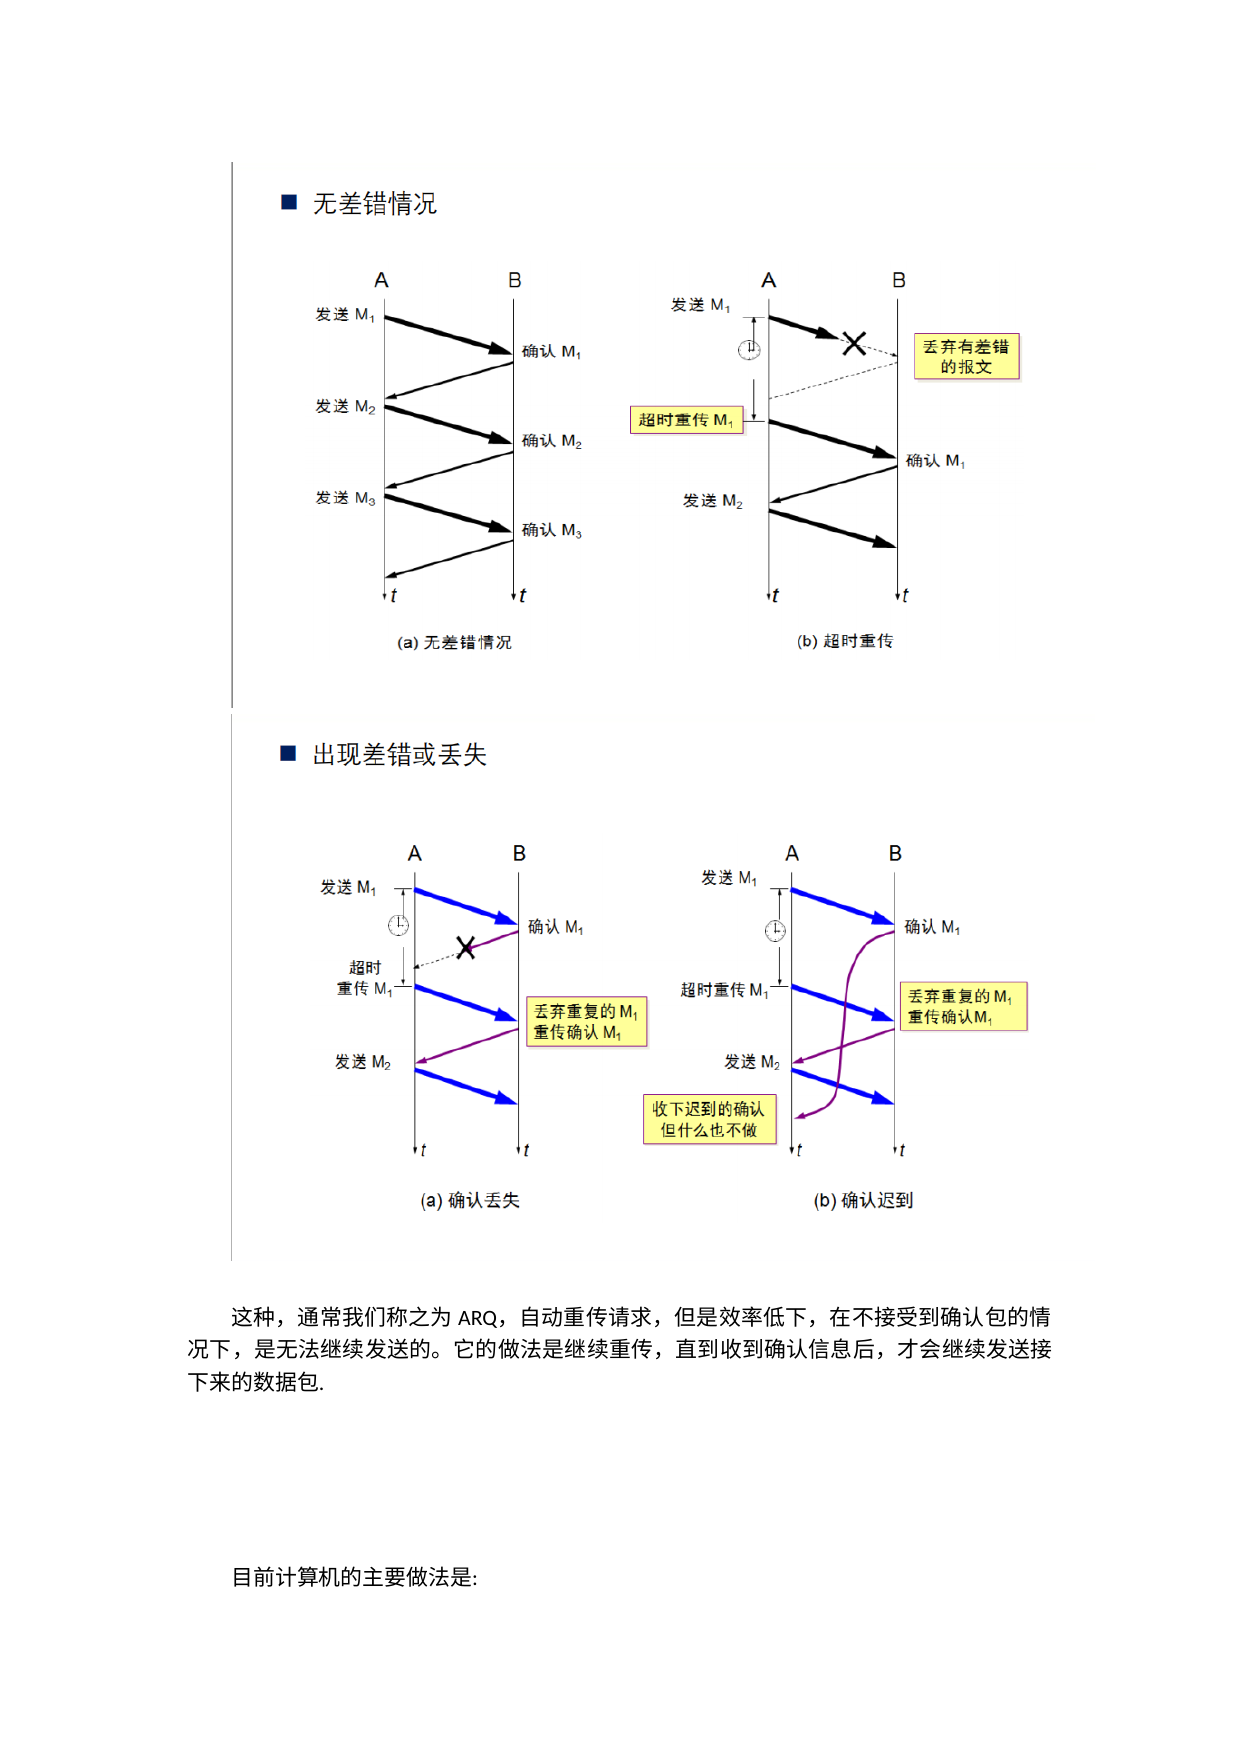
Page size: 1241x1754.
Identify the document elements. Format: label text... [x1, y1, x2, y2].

text 目前计算机的主要做法是: [187, 1559, 1053, 1592]
text 这种，通常我们称之为ARQ，自动重传请求，但是效率低下，在不接受到确认包的情况下，是无法继续发送的。它的做法是继续重传，直到收到确认信息后，才会继续发送接下来的数据包. [187, 1299, 1053, 1397]
picture [231, 714, 1096, 1261]
picture [231, 162, 1097, 708]
